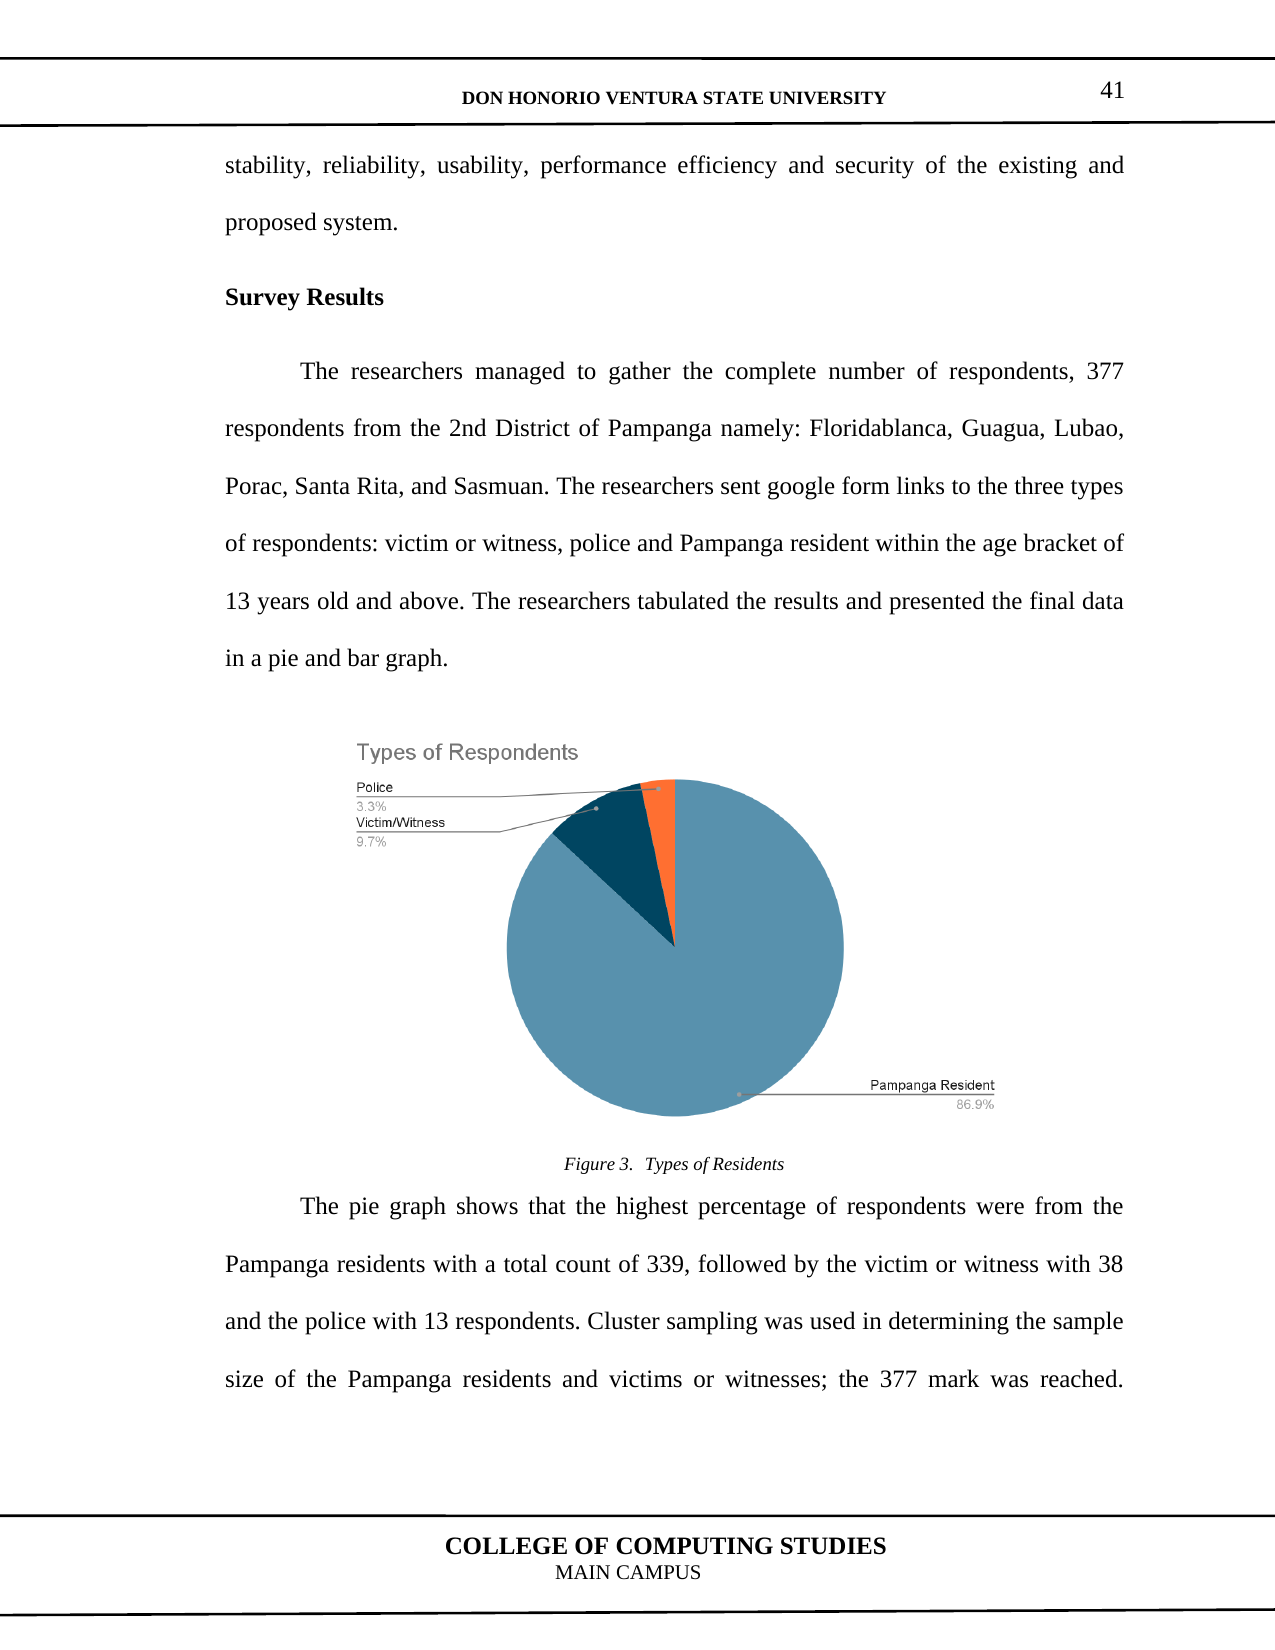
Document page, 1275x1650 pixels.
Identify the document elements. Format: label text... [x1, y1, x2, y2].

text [225, 1191, 1125, 1393]
picture [336, 717, 1014, 1137]
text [225, 150, 1125, 236]
text The researchers managed to gather the complete number of respondents, 377 respondents from the 2nd District of Pampanga namely: Floridablanca, Guagua, Lubao, Porac, Santa Rita, and Sasmuan. The researchers sent google form links to the three types of respondents: victim or witness, police and Pampanga resident within the age bracket of 13 years old and above. The researchers tabulated the results and presented the final data in a pie and bar graph. [225, 356, 1125, 672]
text Figure 3. Types of Residents [225, 1153, 1125, 1175]
text Survey Results [225, 282, 1125, 310]
